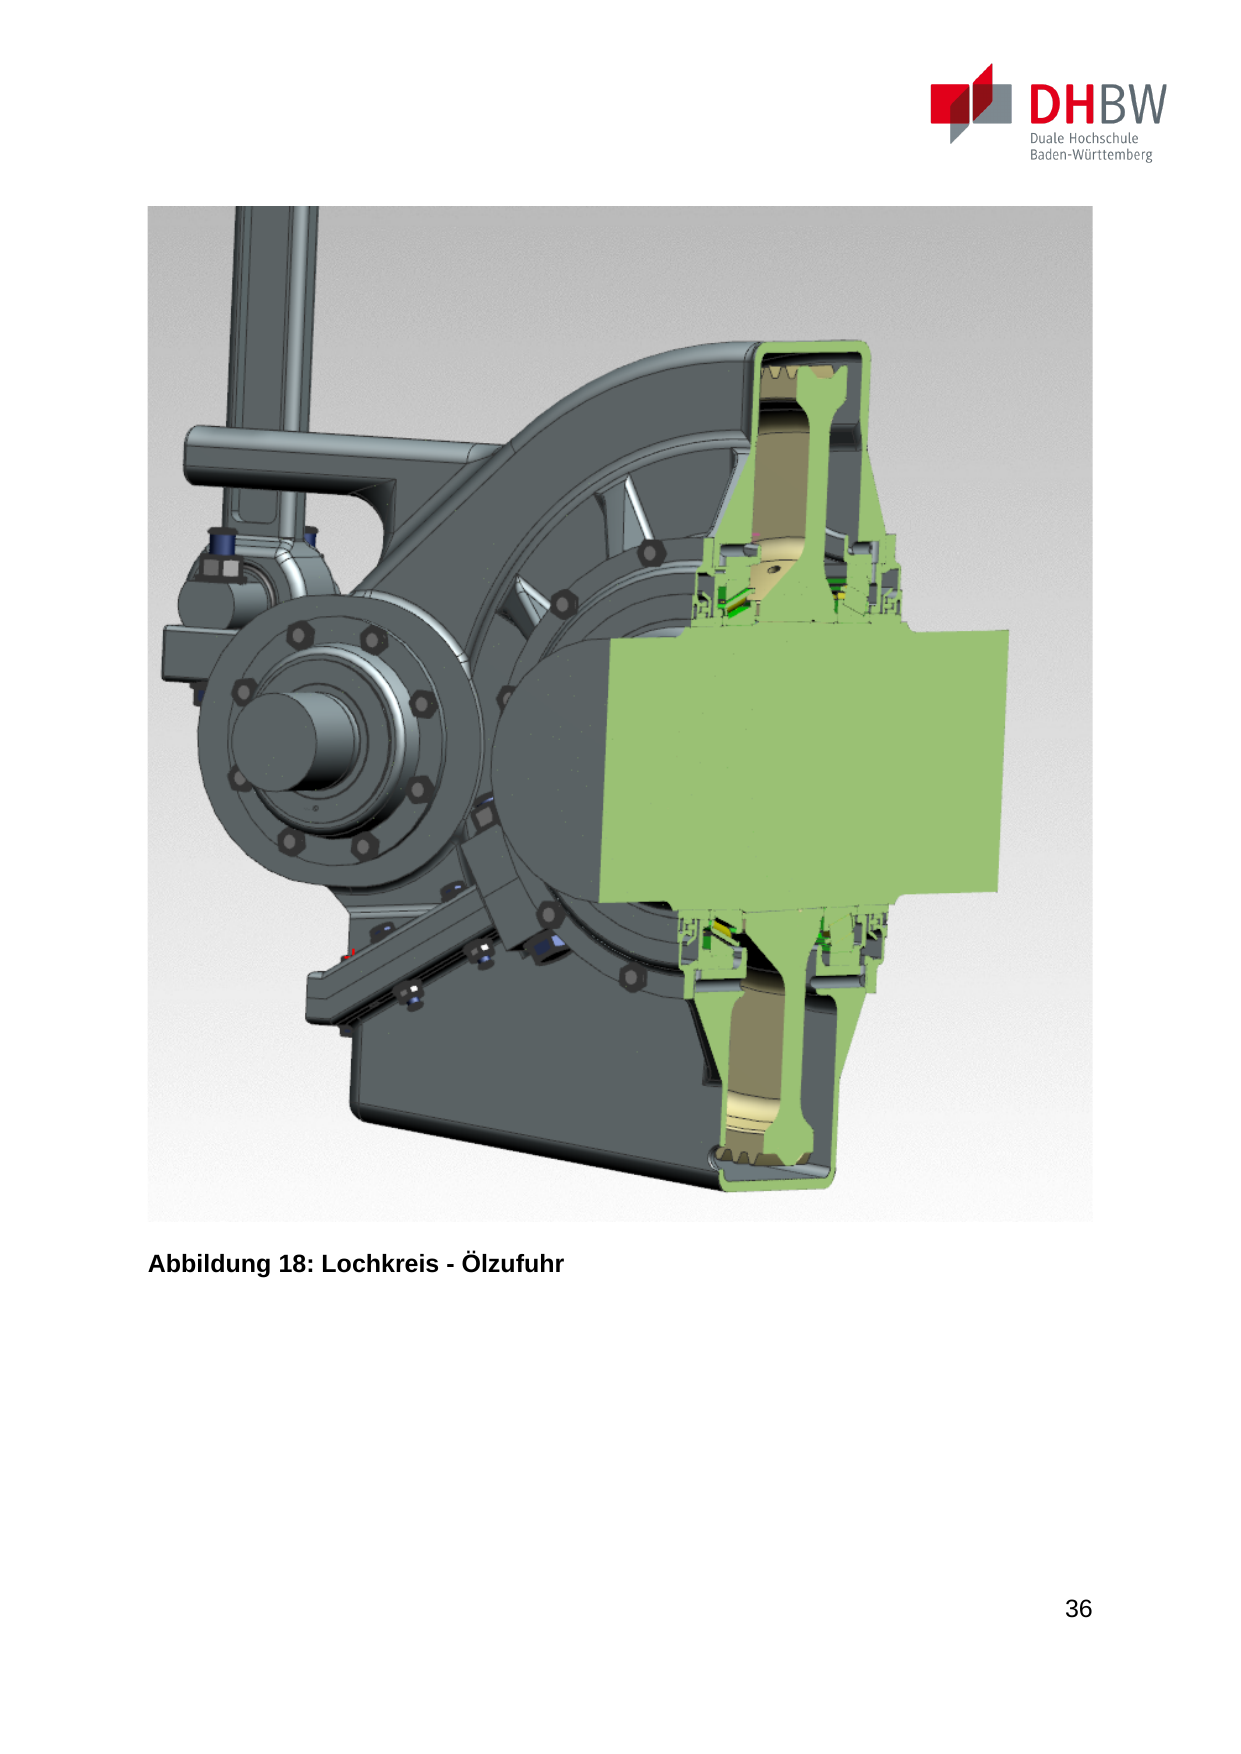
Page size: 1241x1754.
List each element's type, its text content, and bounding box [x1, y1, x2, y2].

picture [930, 63, 1167, 163]
text Abbildung 18: Lochkreis - Ölzufuhr [148, 1249, 1092, 1278]
picture [147, 206, 1093, 1222]
